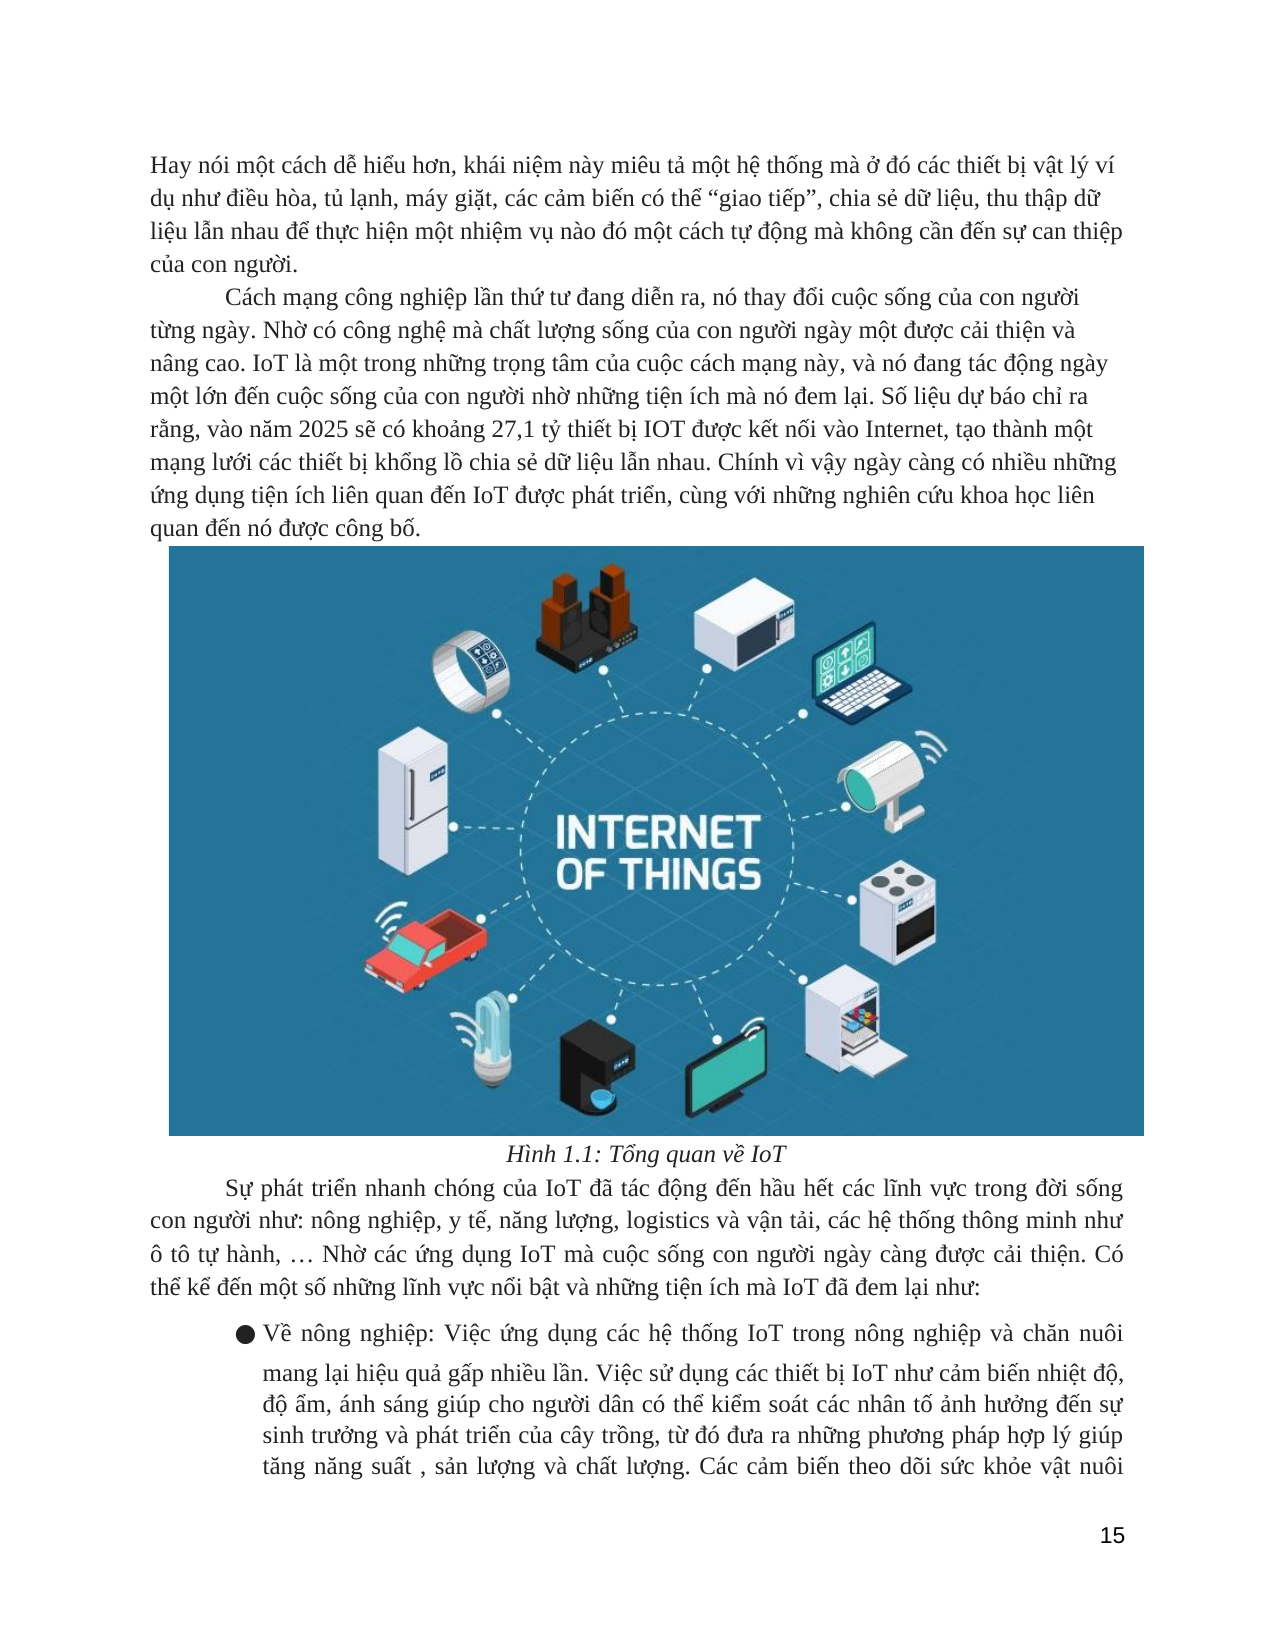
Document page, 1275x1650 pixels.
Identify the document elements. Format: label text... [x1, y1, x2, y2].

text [150, 150, 1125, 278]
text Sự phát triển nhanh chóng của IoT đã tác động đến hầu hết các lĩnh vực trong đời sống con người như: nông nghiệp, y tế, năng lượng, logistics và vận tải, các hệ thống thông minh như ô tô tự hành, … Nhờ các ứng dụng IoT mà cuộc sống con người ngày càng được cải thiện. Có thể kể đến một số những lĩnh vực nổi bật và những tiện ích mà IoT đã đem lại như: [150, 1173, 1125, 1300]
text Cách mạng công nghiệp lần thứ tư đang diễn ra, nó thay đổi cuộc sống của con người từng ngày. Nhờ có công nghệ mà chất lượng sống của con người ngày một được cải thiện và nâng cao. IoT là một trong những trọng tâm của cuộc cách mạng này, và nó đang tác động ngày một lớn đến cuộc sống của con người nhờ những tiện ích mà nó đem lại. Số liệu dự báo chỉ ra rằng, vào năm 2025 sẽ có khoảng 27,1 tỷ thiết bị IOT được kết nối vào Internet, tạo thành một mạng lưới các thiết bị khổng lồ chia sẻ dữ liệu lẫn nhau. Chính vì vậy ngày càng có nhiều những ứng dụng tiện ích liên quan đến IoT được phát triển, cùng với những nghiên cứu khoa học liên quan đến nó được công bố. [150, 282, 1125, 542]
picture [168, 546, 1144, 1136]
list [234, 1305, 1125, 1480]
text Hình 1.1: Tổng quan về IoT [169, 1139, 1125, 1168]
